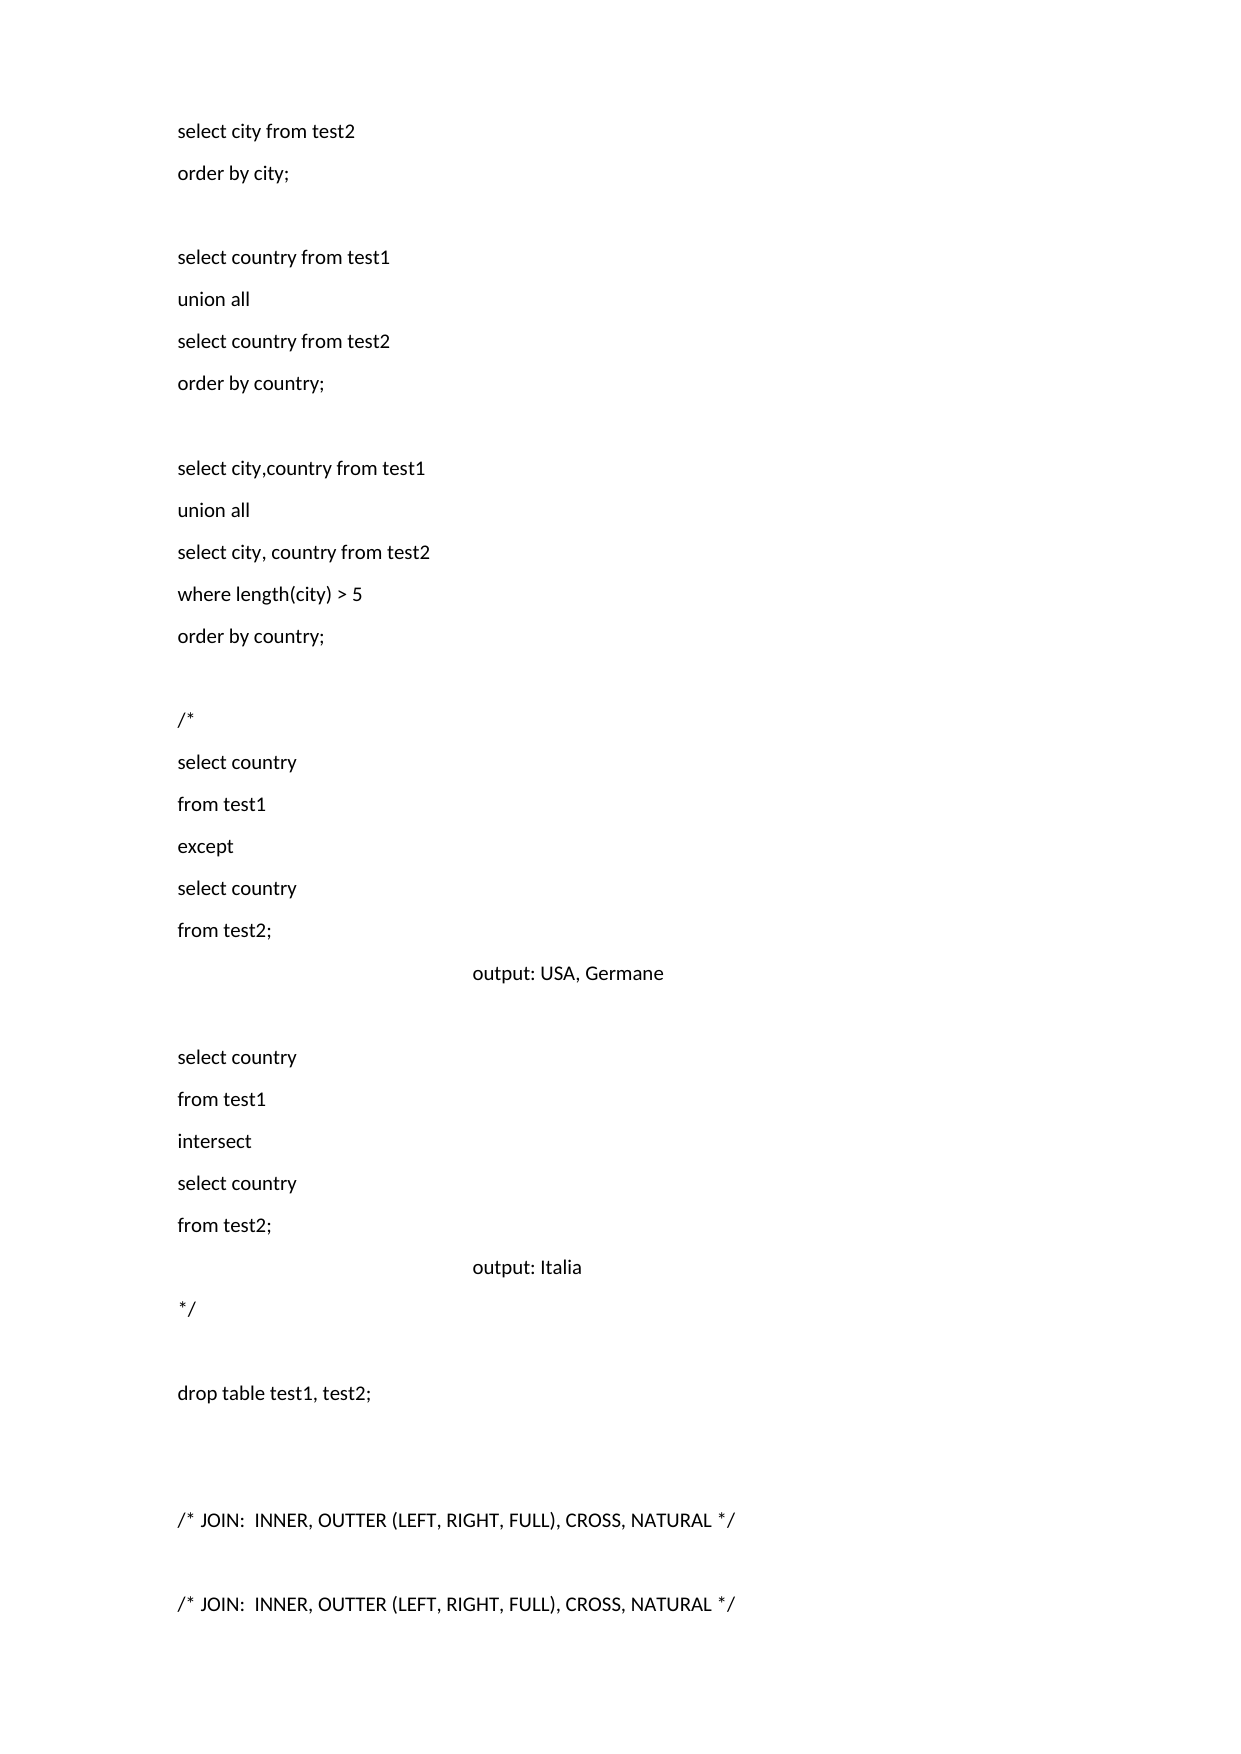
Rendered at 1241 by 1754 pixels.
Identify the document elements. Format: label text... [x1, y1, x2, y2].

text select country [177, 1044, 1152, 1069]
text select country [177, 1170, 1152, 1196]
text select country from test2 [177, 328, 1152, 354]
text from test2; [177, 1212, 1152, 1238]
text from test1 [177, 791, 1152, 817]
text from test1 [177, 1086, 1152, 1111]
text drop table test1, test2; [177, 1381, 1152, 1406]
text select city, country from test2 [177, 539, 1152, 564]
text select country from test1 [177, 244, 1152, 270]
text order by city; [177, 160, 1152, 186]
text select country [177, 876, 1152, 901]
text select city from test2 [177, 118, 1152, 143]
text output: Italia [177, 1254, 1152, 1280]
text union all [177, 286, 1152, 312]
text except [177, 833, 1152, 859]
text union all [177, 497, 1152, 522]
text intersect [177, 1128, 1152, 1153]
text order by country; [177, 371, 1152, 396]
text */ [177, 1296, 1152, 1322]
text where length(city) > 5 [177, 581, 1152, 606]
text /* JOIN: INNER, OUTTER (LEFT, RIGHT, FULL), CROSS, NATURAL */ [177, 1507, 1152, 1532]
text output: USA, Germane [177, 960, 1152, 985]
text select country [177, 749, 1152, 775]
text from test2; [177, 918, 1152, 943]
text /* JOIN: INNER, OUTTER (LEFT, RIGHT, FULL), CROSS, NATURAL */ [177, 1591, 1152, 1616]
text select city,country from test1 [177, 455, 1152, 480]
text /* [177, 707, 1152, 733]
text order by country; [177, 623, 1152, 648]
